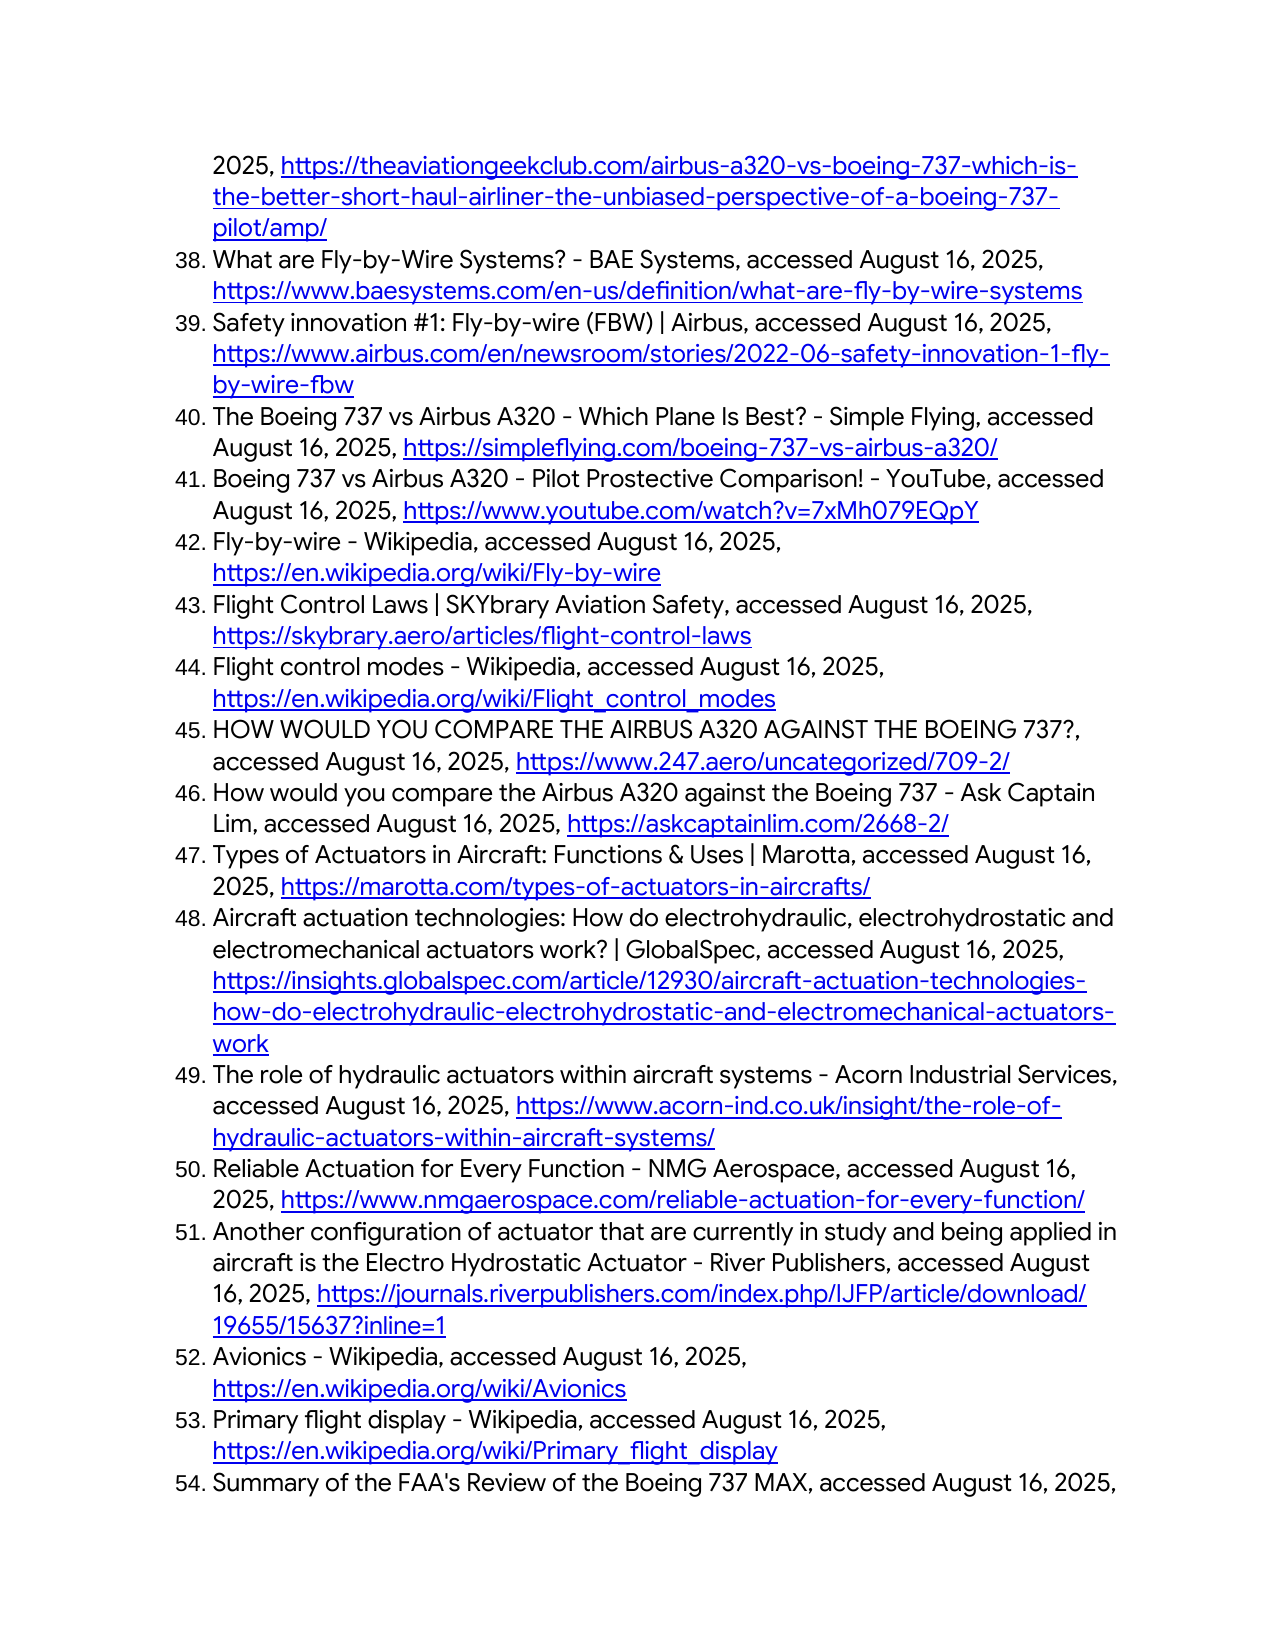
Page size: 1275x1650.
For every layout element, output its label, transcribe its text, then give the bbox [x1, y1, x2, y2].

list HOW WOULD YOU COMPARE THE AIRBUS A320 AGAINST THE BOEING 737?, accessed August 16, 2025, https://www.247.aero/uncategorized/709-2/ [175, 714, 1125, 777]
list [175, 1467, 1125, 1498]
list Another configuration of actuator that are currently in study and being applied in aircraft is the Electro Hydrostatic Actuator - River Publishers, accessed August 16, 2025, https://journals.riverpublishers.com/index.php/IJFP/article/download/19655/15637?inline=1 [175, 1216, 1125, 1341]
list Primary flight display - Wikipedia, accessed August 16, 2025, https://en.wikipedia.org/wiki/Primary_flight_display [175, 1404, 1125, 1467]
list Avionics - Wikipedia, accessed August 16, 2025, https://en.wikipedia.org/wiki/Avionics [175, 1341, 1125, 1404]
list Flight Control Laws | SKYbrary Aviation Safety, accessed August 16, 2025, https://skybrary.aero/articles/flight-control-laws [175, 589, 1125, 652]
list The Boeing 737 vs Airbus A320 - Which Plane Is Best? - Simple Flying, accessed August 16, 2025, https://simpleflying.com/boeing-737-vs-airbus-a320/ [175, 401, 1125, 463]
list Fly-by-wire - Wikipedia, accessed August 16, 2025, https://en.wikipedia.org/wiki/Fly-by-wire [175, 526, 1125, 589]
list Aircraft actuation technologies: How do electrohydraulic, electrohydrostatic and electromechanical actuators work? | GlobalSpec, accessed August 16, 2025, https://insights.globalspec.com/article/12930/aircraft-actuation-technologies-how-do-electrohydraulic-electrohydrostatic-and-electromechanical-actuators-work [175, 902, 1125, 1059]
list Reliable Actuation for Every Function - NMG Aerospace, accessed August 16, 2025, https://www.nmgaerospace.com/reliable-actuation-for-every-function/ [175, 1153, 1125, 1216]
list The role of hydraulic actuators within aircraft systems - Acorn Industrial Services, accessed August 16, 2025, https://www.acorn-ind.co.uk/insight/the-role-of-hydraulic-actuators-within-aircraft-systems/ [175, 1059, 1125, 1153]
list Flight control modes - Wikipedia, accessed August 16, 2025, https://en.wikipedia.org/wiki/Flight_control_modes [175, 652, 1125, 714]
list Safety innovation #1: Fly-by-wire (FBW) | Airbus, accessed August 16, 2025, https://www.airbus.com/en/newsroom/stories/2022-06-safety-innovation-1-fly-by-wire-fbw [175, 307, 1125, 401]
list Boeing 737 vs Airbus A320 - Pilot Prostective Comparison! - YouTube, accessed August 16, 2025, https://www.youtube.com/watch?v=7xMh079EQpY [175, 463, 1125, 526]
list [175, 150, 1125, 244]
list Types of Actuators in Aircraft: Functions & Uses | Marotta, accessed August 16, 2025, https://marotta.com/types-of-actuators-in-aircrafts/ [175, 840, 1125, 902]
list What are Fly-by-Wire Systems? - BAE Systems, accessed August 16, 2025, https://www.baesystems.com/en-us/definition/what-are-fly-by-wire-systems [175, 244, 1125, 307]
list How would you compare the Airbus A320 against the Boeing 737 - Ask Captain Lim, accessed August 16, 2025, https://askcaptainlim.com/2668-2/ [175, 777, 1125, 840]
